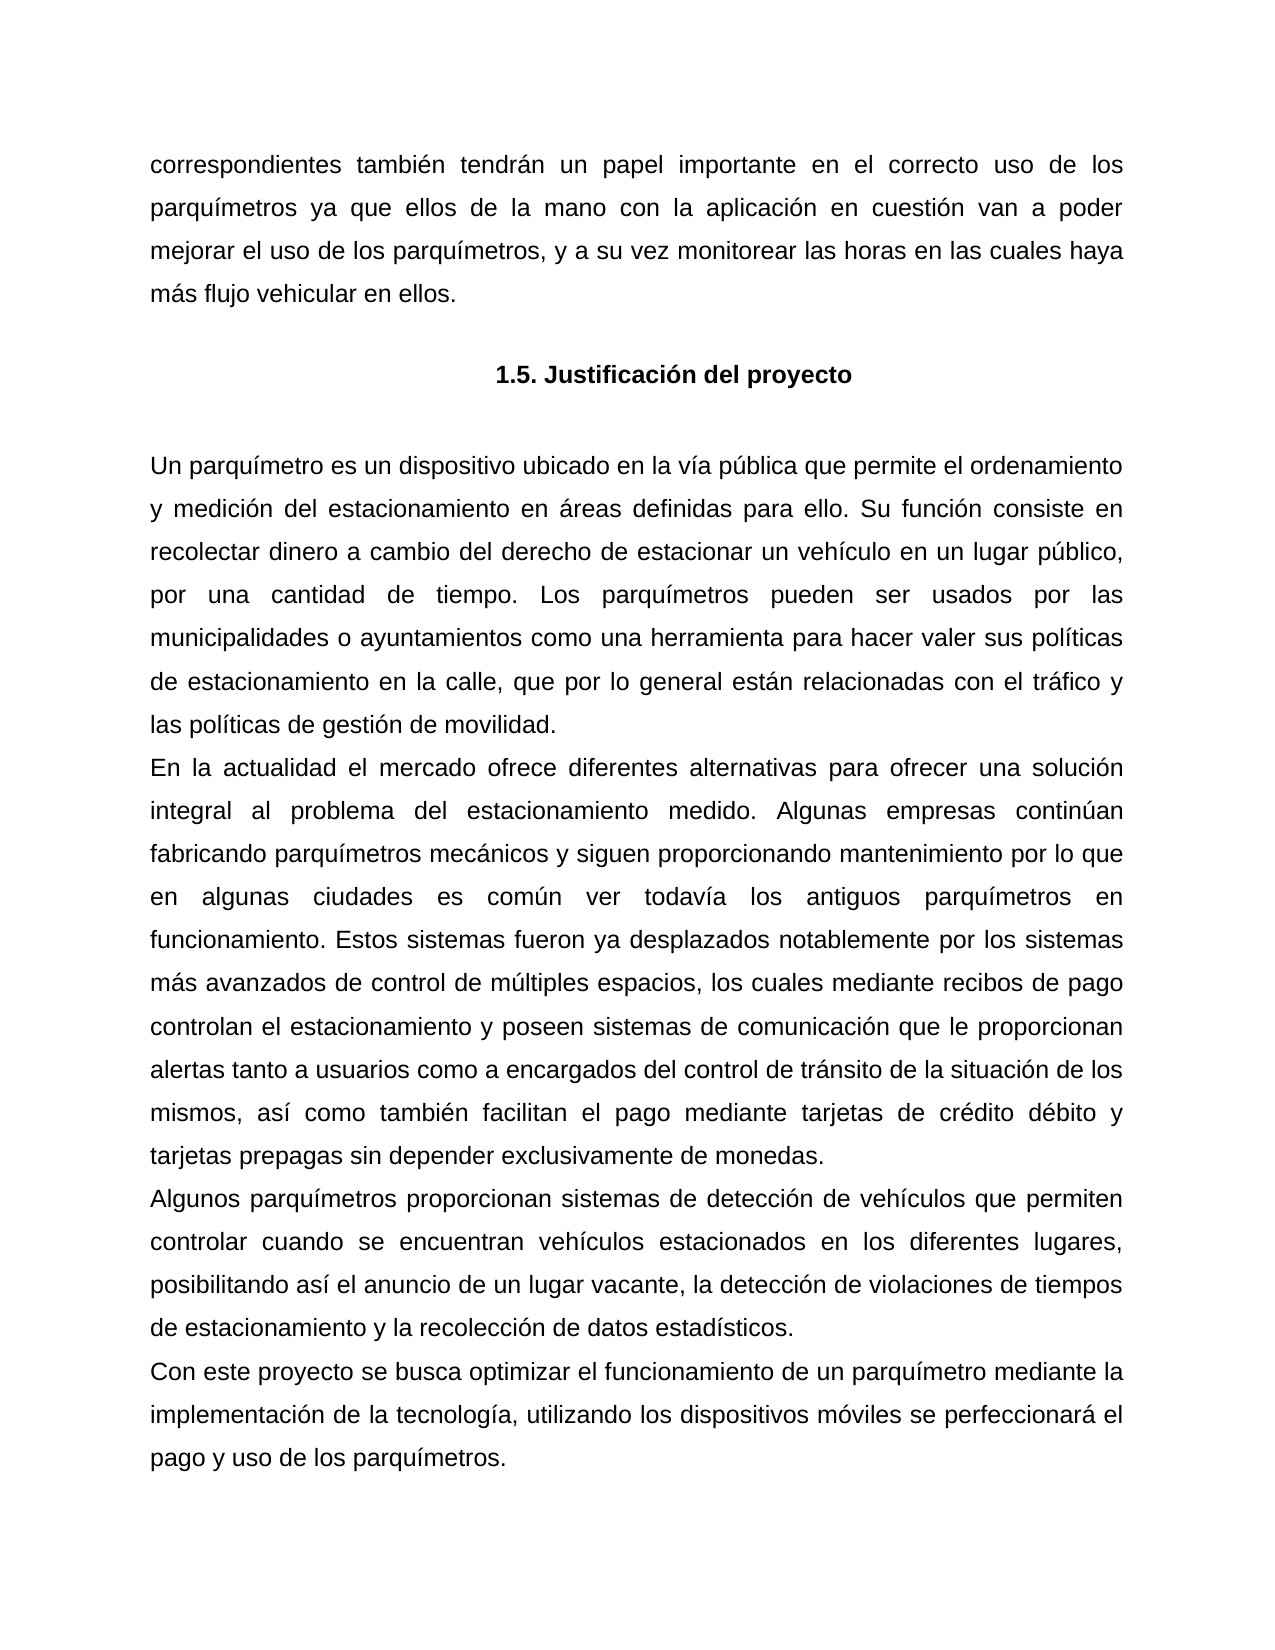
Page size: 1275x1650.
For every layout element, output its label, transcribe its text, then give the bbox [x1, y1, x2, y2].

subtitle 1.5. Justificación del proyecto [223, 360, 1125, 389]
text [150, 150, 1125, 308]
text En la actualidad el mercado ofrece diferentes alternativas para ofrecer una solución integral al problema del estacionamiento medido. Algunas empresas continúan fabricando parquímetros mecánicos y siguen proporcionando mantenimiento por lo que en algunas ciudades es común ver todavía los antiguos parquímetros en funcionamiento. Estos sistemas fueron ya desplazados notablemente por los sistemas más avanzados de control de múltiples espacios, los cuales mediante recibos de pago controlan el estacionamiento y poseen sistemas de comunicación que le proporcionan alertas tanto a usuarios como a encargados del control de tránsito de la situación de los mismos, así como también facilitan el pago mediante tarjetas de crédito débito y tarjetas prepagas sin depender exclusivamente de monedas. [150, 753, 1125, 1170]
text Con este proyecto se busca optimizar el funcionamiento de un parquímetro mediante la implementación de la tecnología, utilizando los dispositivos móviles se perfeccionará el pago y uso de los parquímetros. [150, 1357, 1125, 1472]
text Un parquímetro es un dispositivo ubicado en la vía pública que permite el ordenamiento y medición del estacionamiento en áreas definidas para ello. Su función consiste en recolectar dinero a cambio del derecho de estacionar un vehículo en un lugar público, por una cantidad de tiempo. Los parquímetros pueden ser usados por las municipalidades o ayuntamientos como una herramienta para hacer valer sus políticas de estacionamiento en la calle, que por lo general están relacionadas con el tráfico y las políticas de gestión de movilidad. [150, 451, 1125, 738]
text Algunos parquímetros proporcionan sistemas de detección de vehículos que permiten controlar cuando se encuentran vehículos estacionados en los diferentes lugares, posibilitando así el anuncio de un lugar vacante, la detección de violaciones de tiempos de estacionamiento y la recolección de datos estadísticos. [150, 1184, 1125, 1342]
